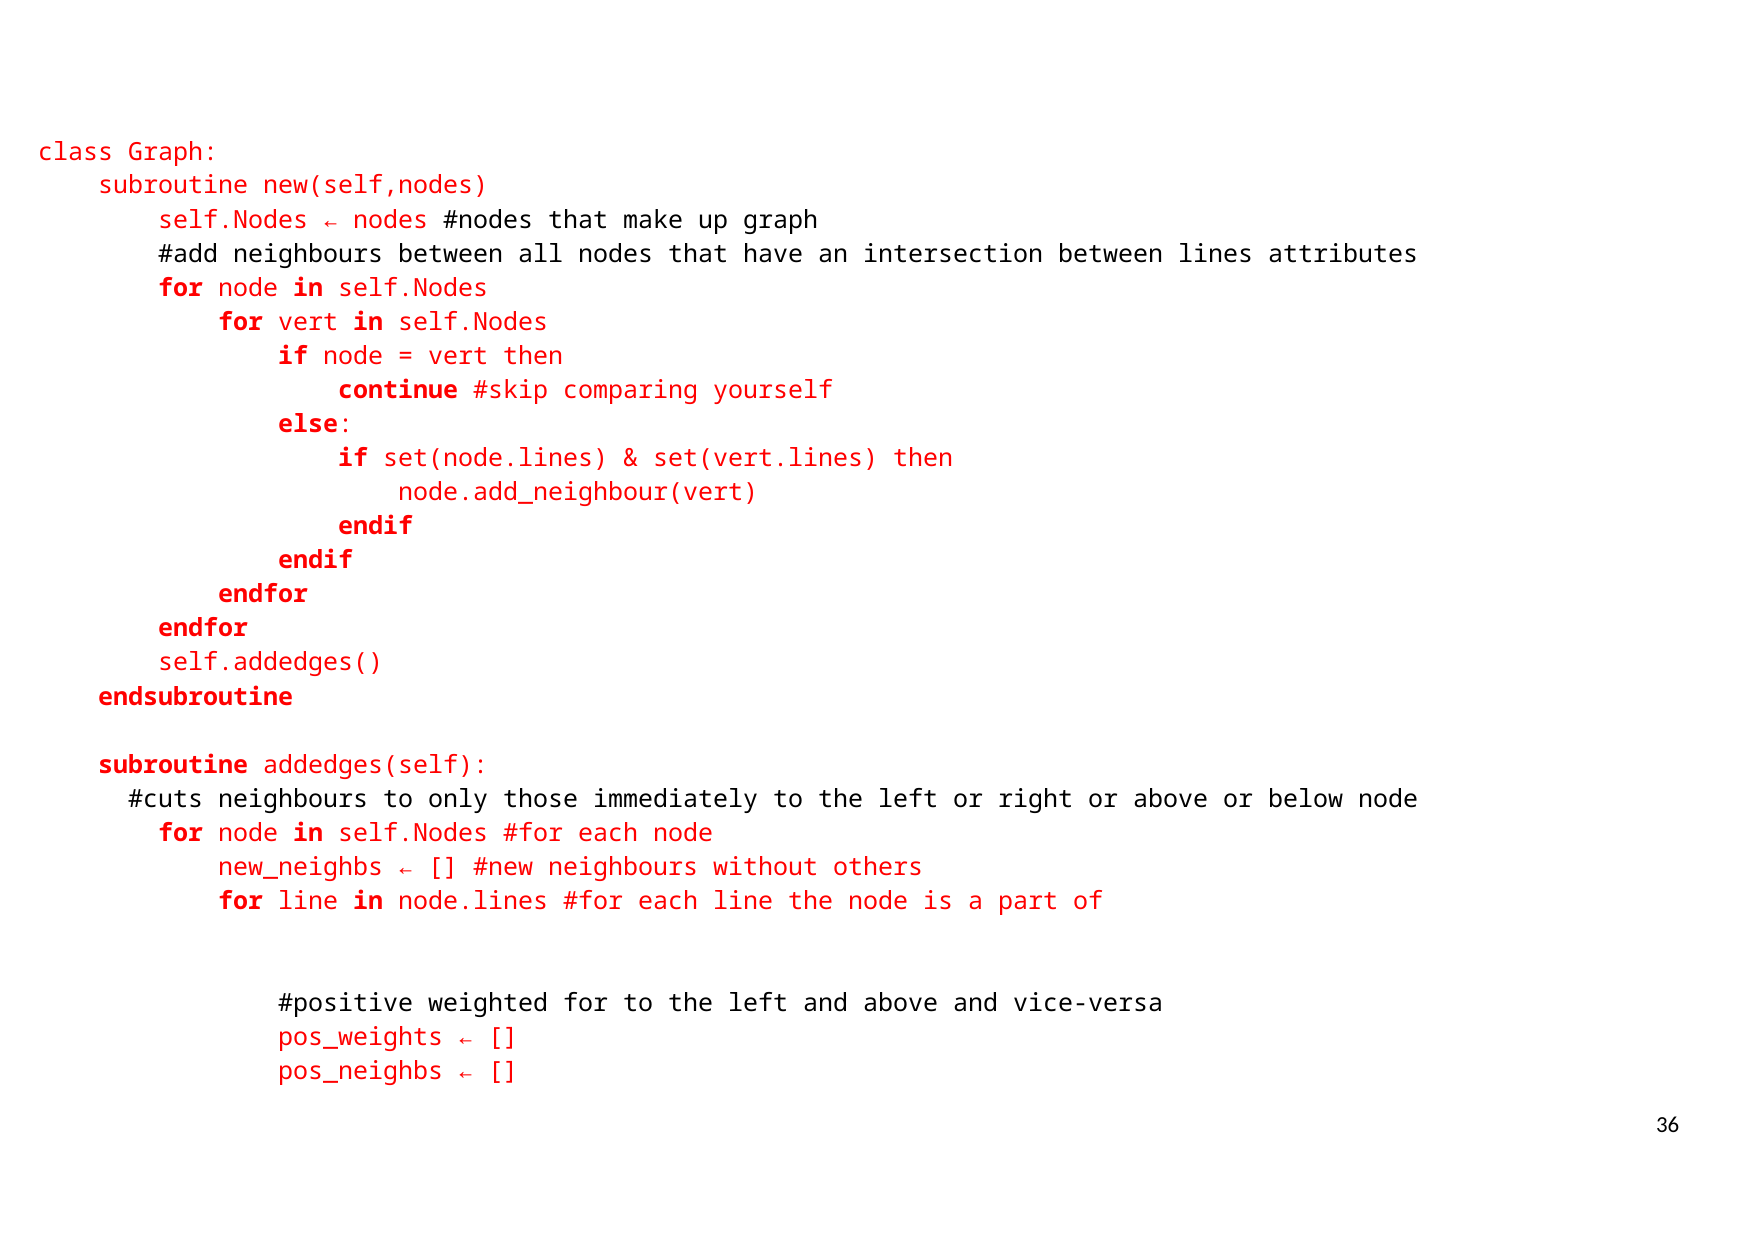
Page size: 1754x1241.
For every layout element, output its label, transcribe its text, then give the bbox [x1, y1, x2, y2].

text #cuts neighbours to only those immediately to the left or right or above or below node [38, 780, 1679, 814]
text for vert in self.Nodes [38, 303, 1679, 337]
text for line in node.lines #for each line the node is a part of [38, 882, 1679, 917]
text #positive weighted for to the left and above and vice-versa [38, 985, 1679, 1019]
text continue #skip comparing yourself [38, 372, 1679, 406]
text pos_neighbs ← [] [38, 1053, 1679, 1087]
text for node in self.Nodes [38, 269, 1679, 303]
text subroutine addedges(self): [38, 746, 1679, 780]
text endif [38, 542, 1679, 576]
text if set(node.lines) & set(vert.lines) then [38, 440, 1679, 474]
text endfor [38, 610, 1679, 644]
text endif [38, 508, 1679, 542]
text self.Nodes ← nodes #nodes that make up graph [38, 201, 1679, 235]
text #add neighbours between all nodes that have an intersection between lines attributes [38, 235, 1679, 269]
text self.addedges() [38, 644, 1679, 678]
text node.add_neighbour(vert) [38, 474, 1679, 508]
text for node in self.Nodes #for each node [38, 814, 1679, 848]
text subroutine new(self,nodes) [38, 167, 1679, 201]
text pos_weights ← [] [38, 1019, 1679, 1053]
text if node = vert then [38, 337, 1679, 372]
text else: [38, 406, 1679, 440]
text endsubroutine [38, 678, 1679, 712]
text new_neighbs ← [] #new neighbours without others [38, 848, 1679, 882]
text class Graph: [38, 133, 1679, 167]
text endfor [38, 576, 1679, 610]
